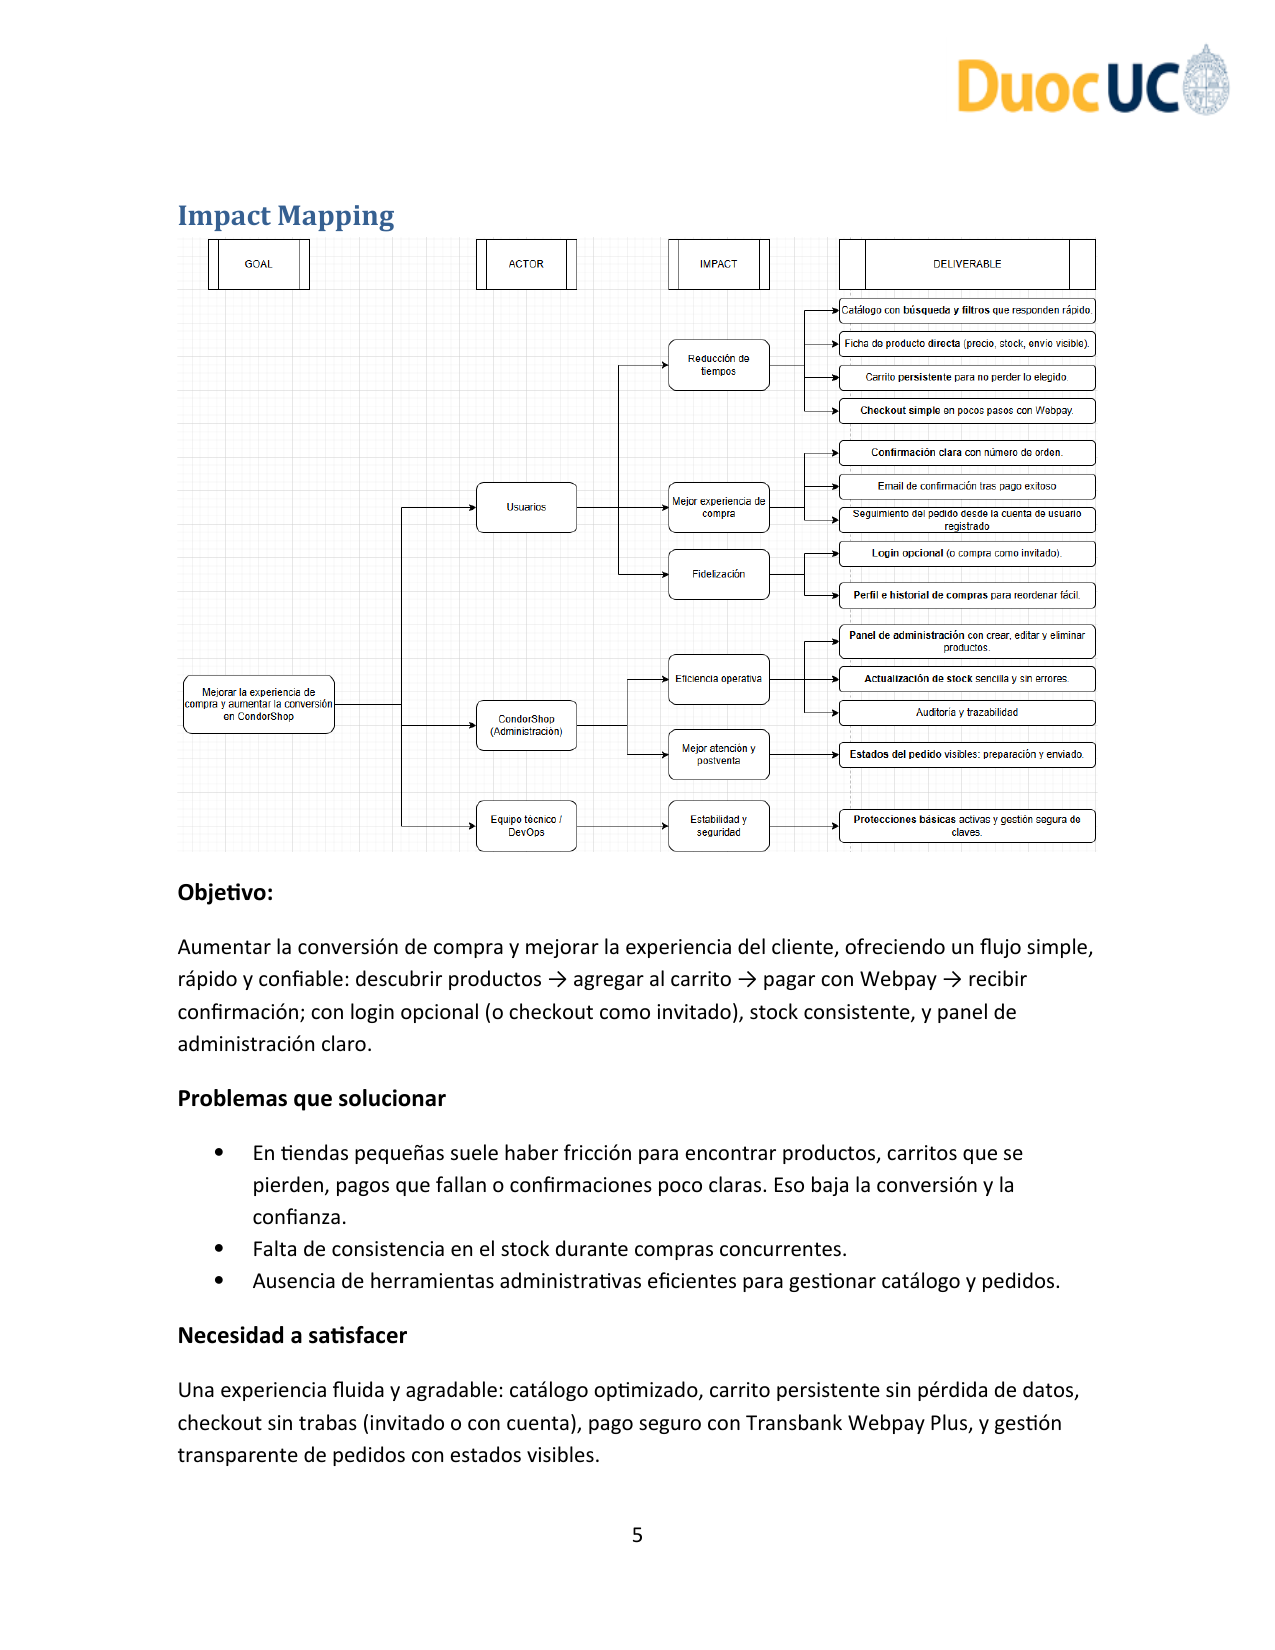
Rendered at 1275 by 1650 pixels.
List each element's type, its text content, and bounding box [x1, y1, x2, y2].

text Impact Mapping [177, 198, 1098, 232]
text Objetivo: [177, 877, 1098, 907]
list Falta de consistencia en el stock durante compras concurrentes. [215, 1234, 1098, 1262]
text Una experiencia fluida y agradable: catálogo optimizado, carrito persistente sin pérdida de datos, checkout sin trabas (invitado o con cuenta), pago seguro con Transbank Webpay Plus, y gestión transparente de pedidos con estados visibles. [177, 1375, 1098, 1468]
text Problemas que solucionar [177, 1082, 1098, 1112]
picture [945, 37, 1240, 122]
text Necesidad a satisfacer [177, 1319, 1098, 1350]
text Aumentar la conversión de compra y mejorar la experiencia del cliente, ofreciendo un flujo simple, rápido y confiable: descubrir productos → agregar al carrito → pagar con Webpay → recibir confirmación; con login opcional (o checkout como invitado), stock consistente, y panel de administración claro. [177, 932, 1098, 1057]
list En tiendas pequeñas suele haber fricción para encontrar productos, carritos que se pierden, pagos que fallan o confirmaciones poco claras. Eso baja la conversión y la confianza. [215, 1138, 1098, 1230]
picture [177, 237, 1098, 852]
list Ausencia de herramientas administrativas eficientes para gestionar catálogo y pedidos. [215, 1267, 1098, 1294]
